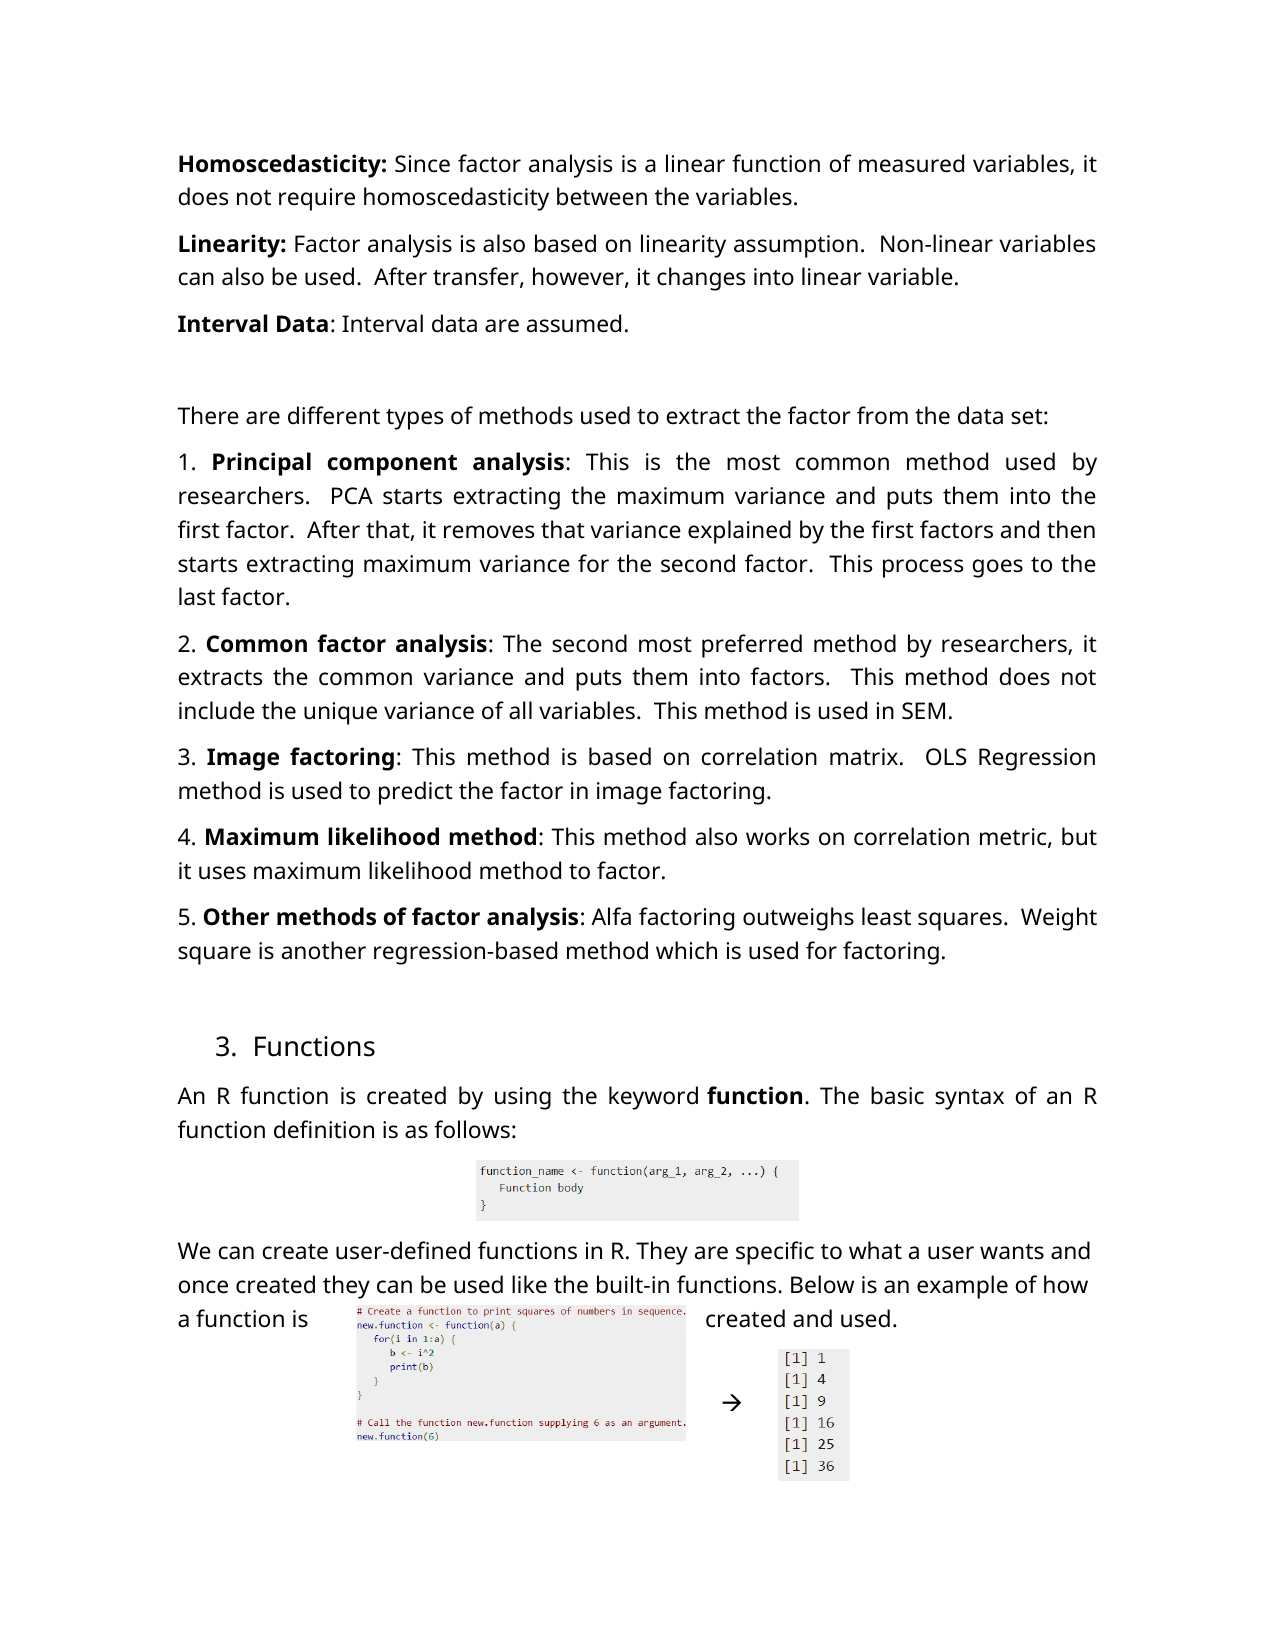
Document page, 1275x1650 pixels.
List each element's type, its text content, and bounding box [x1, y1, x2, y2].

picture [356, 1305, 687, 1441]
text Linearity: Factor analysis is also based on linearity assumption. Non-linear variables can also be used. After transfer, however, it changes into linear variable. [177, 228, 1098, 293]
text 3. Image factoring: This method is based on correlation matrix. OLS Regression method is used to predict the factor in image factoring. [177, 741, 1098, 806]
picture [475, 1160, 800, 1221]
text Homoscedasticity: Since factor analysis is a linear function of measured variables, it does not require homoscedasticity between the variables. [177, 148, 1098, 213]
text 2. Common factor analysis: The second most preferred method by researchers, it extracts the common variance and puts them into factors. This method does not include the unique variance of all variables. This method is used in SEM. [177, 628, 1098, 726]
picture [778, 1349, 850, 1481]
subtitle Functions [215, 1028, 1098, 1064]
text 4. Maximum likelihood method: This method also works on correlation metric, but it uses maximum likelihood method to factor. [177, 821, 1098, 886]
text 1. Principal component analysis: This is the most common method used by researchers. PCA starts extracting the maximum variance and puts them into the first factor. After that, it removes that variance explained by the first factors and then starts extracting maximum variance for the second factor. This process goes to the last factor. [177, 446, 1098, 613]
text Interval Data: Interval data are assumed. [177, 308, 1098, 339]
text We can create user-defined functions in R. They are specific to what a user wants and once created they can be used like the built-in functions. Below is an example of how a function is created and used. [177, 1235, 1098, 1334]
text An R function is created by using the keyword function. The basic syntax of an R function definition is as follows: [177, 1111, 1098, 1145]
text 5. Other methods of factor analysis: Alfa factoring outweighs least squares. Weight square is another regression-based method which is used for factoring. [177, 901, 1098, 966]
text There are different types of methods used to extract the factor from the data set: [177, 400, 1098, 431]
